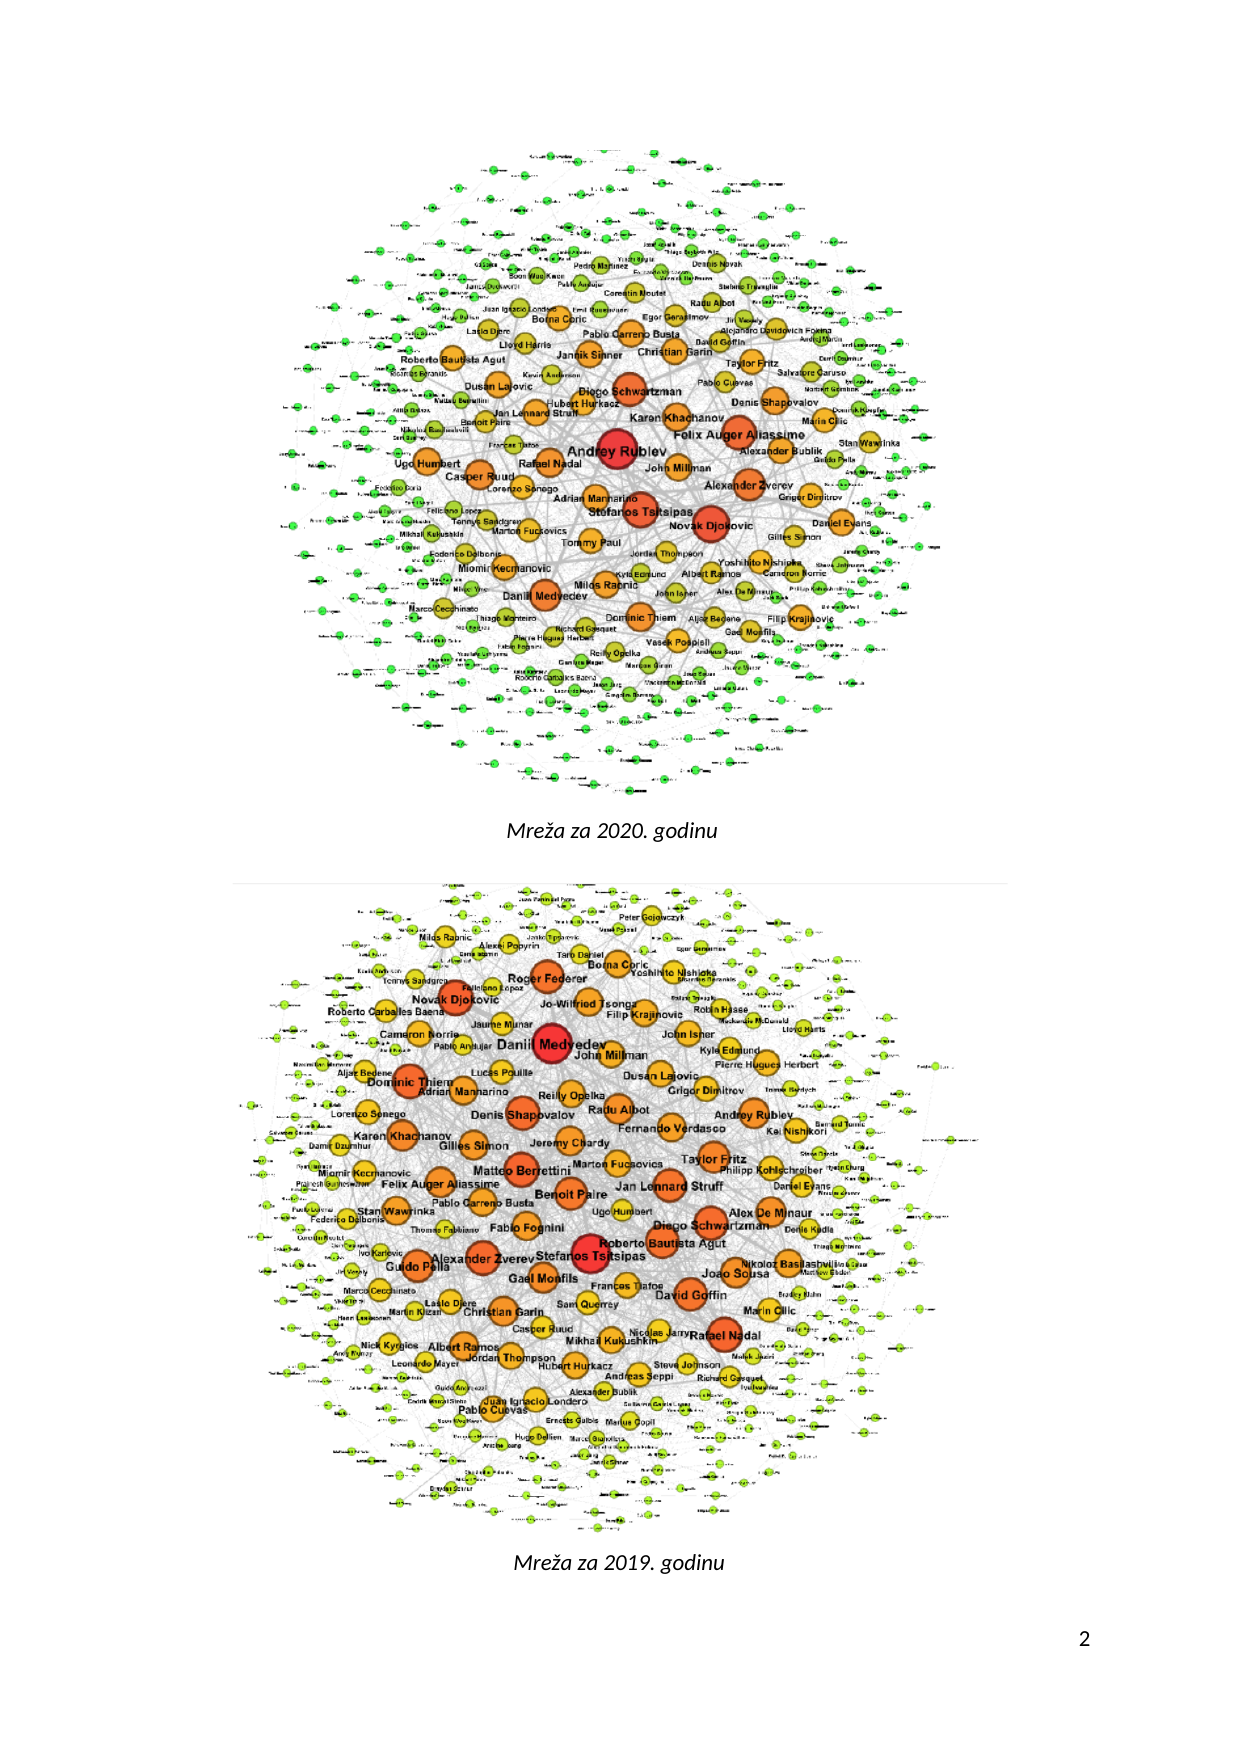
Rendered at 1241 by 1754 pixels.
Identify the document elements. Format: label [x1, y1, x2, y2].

picture [251, 150, 989, 800]
picture [232, 883, 1008, 1534]
